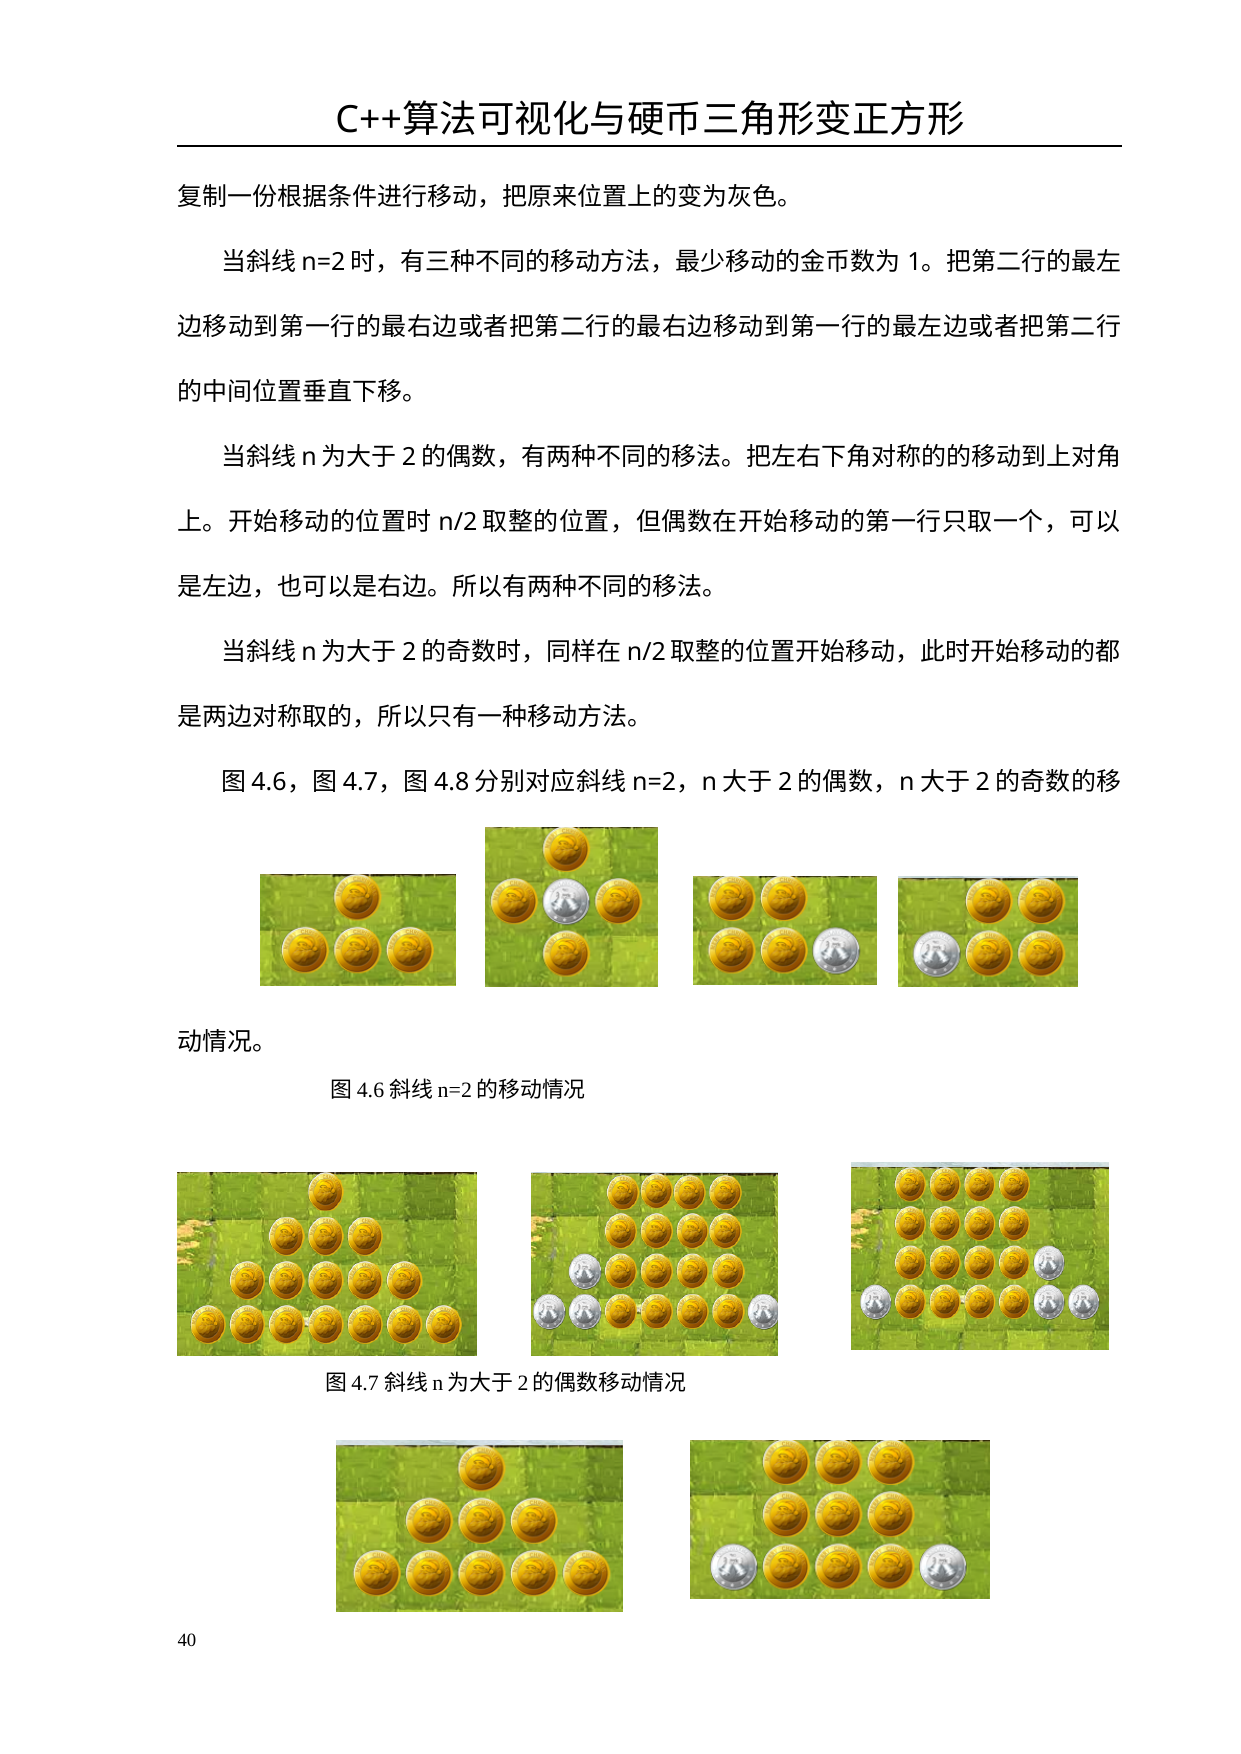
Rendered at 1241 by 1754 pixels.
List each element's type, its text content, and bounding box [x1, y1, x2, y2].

picture [851, 1162, 1109, 1350]
picture [690, 1440, 990, 1599]
picture [177, 1172, 477, 1356]
text 当斜线n为大于2的偶数，有两种不同的移法。把左右下角对称的的移动到上对角上。开始移动的位置时n/2取整的位置，但偶数在开始移动的第一行只取一个，可以是左边，也可以是右边。所以有两种不同的移法。 [177, 422, 1122, 617]
text 当斜线n为大于2的奇数时，同样在n/2取整的位置开始移动，此时开始移动的都是两边对称取的，所以只有一种移动方法。 [177, 617, 1122, 747]
text 图4.6 斜线n=2的移动情况 [177, 1072, 1122, 1104]
picture [336, 1440, 623, 1612]
picture [898, 876, 1078, 987]
picture [485, 827, 658, 987]
picture [531, 1172, 778, 1356]
picture [260, 874, 456, 986]
picture [693, 876, 877, 985]
text 当斜线n=2时，有三种不同的移动方法，最少移动的金币数为1。把第二行的最左边移动到第一行的最右边或者把第二行的最右边移动到第一行的最左边或者把第二行的中间位置垂直下移。 [177, 227, 1122, 422]
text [177, 162, 1122, 227]
